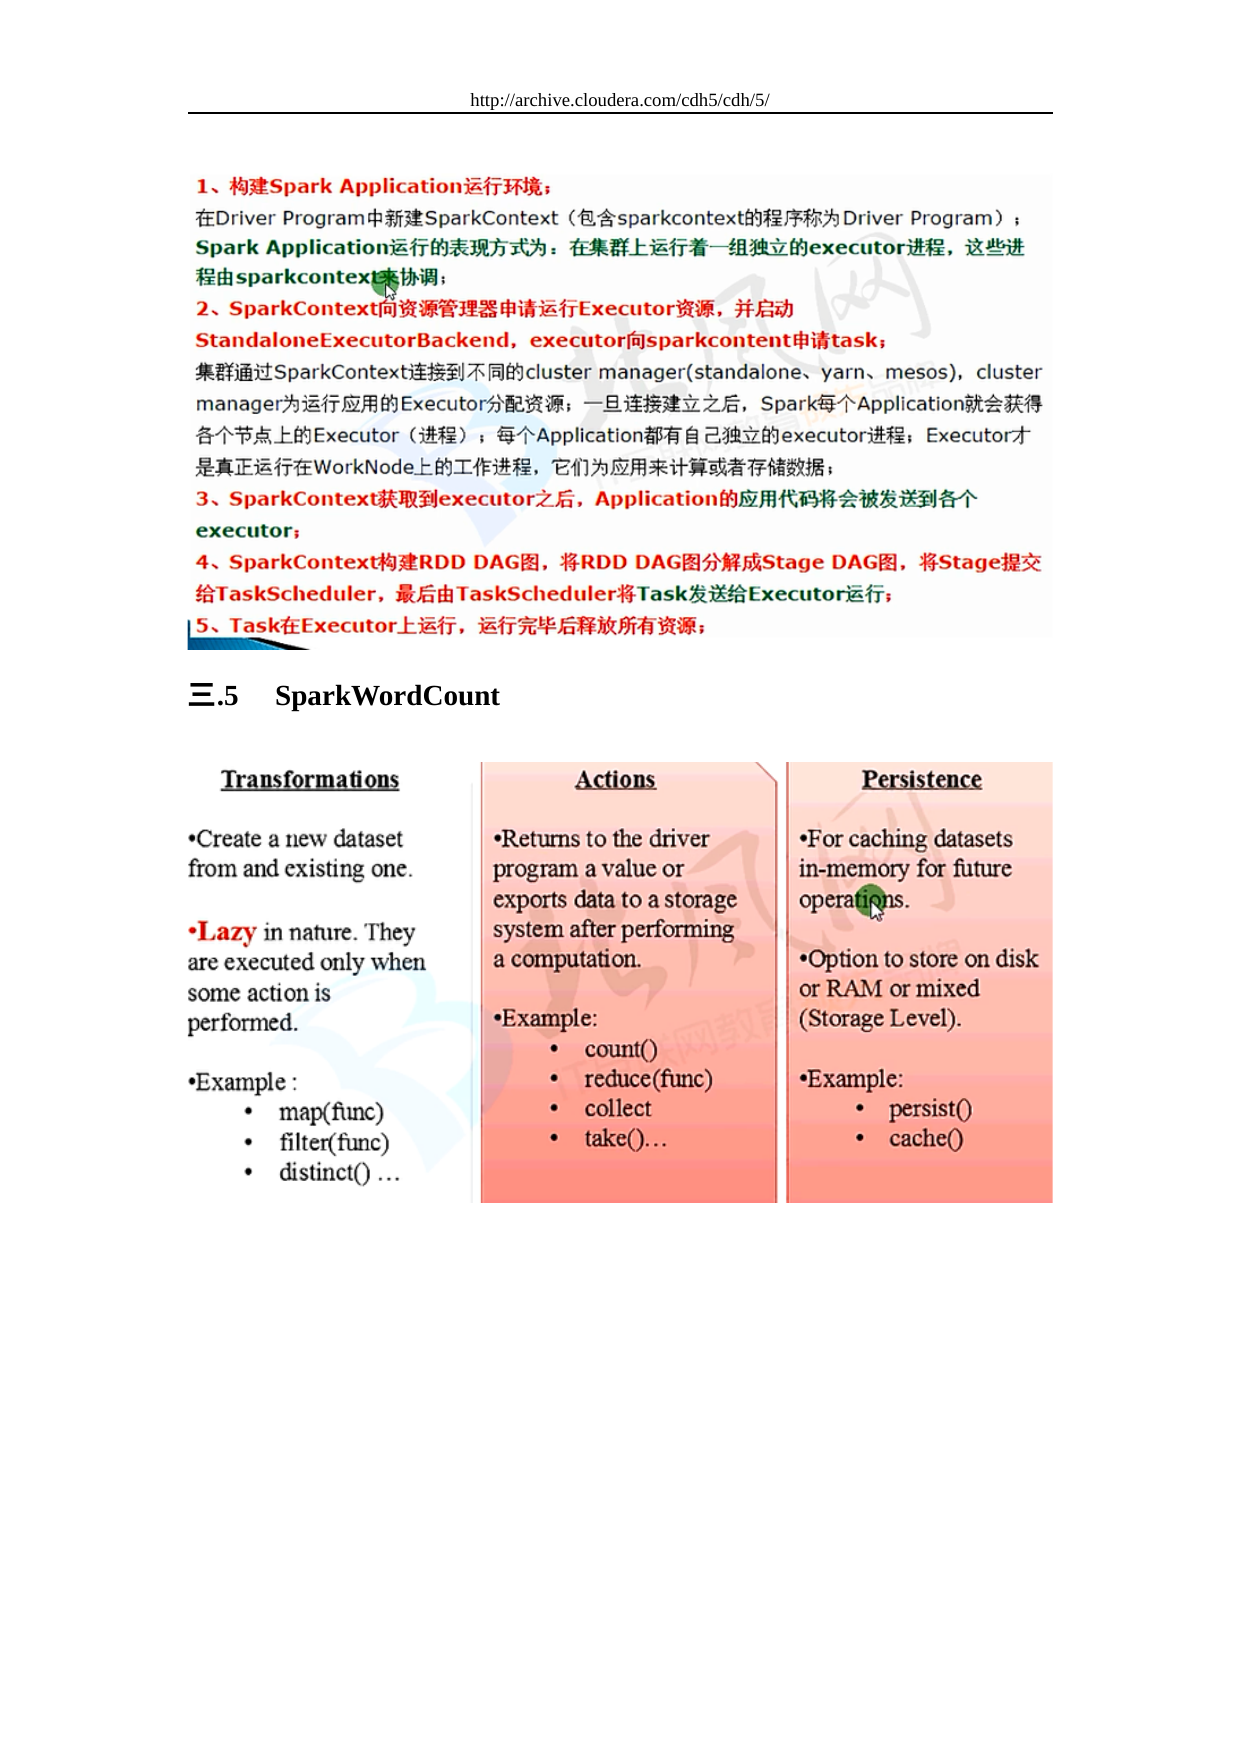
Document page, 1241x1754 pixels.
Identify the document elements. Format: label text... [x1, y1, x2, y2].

subtitle SparkWordCount [187, 672, 1053, 714]
picture [187, 162, 1053, 650]
picture [187, 762, 1053, 1203]
